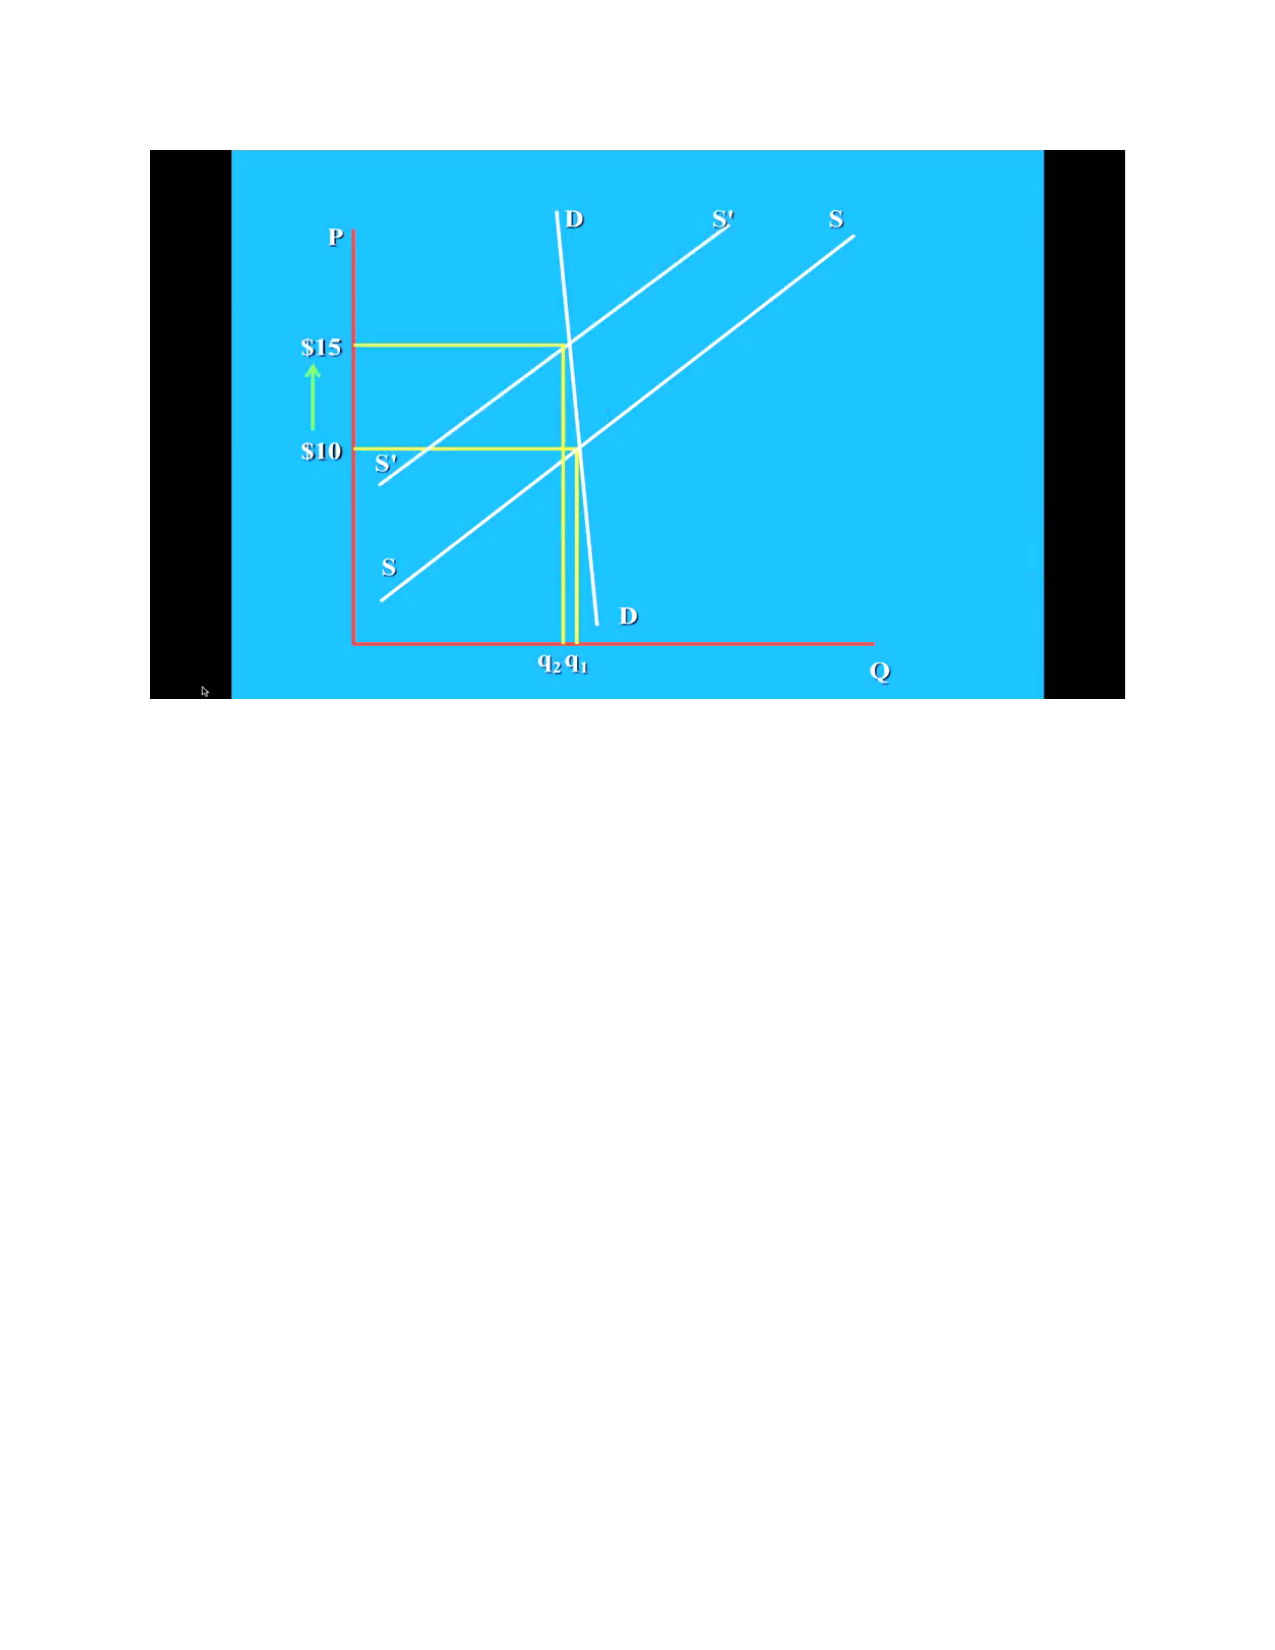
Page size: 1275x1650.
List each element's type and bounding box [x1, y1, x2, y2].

picture [150, 150, 1125, 699]
